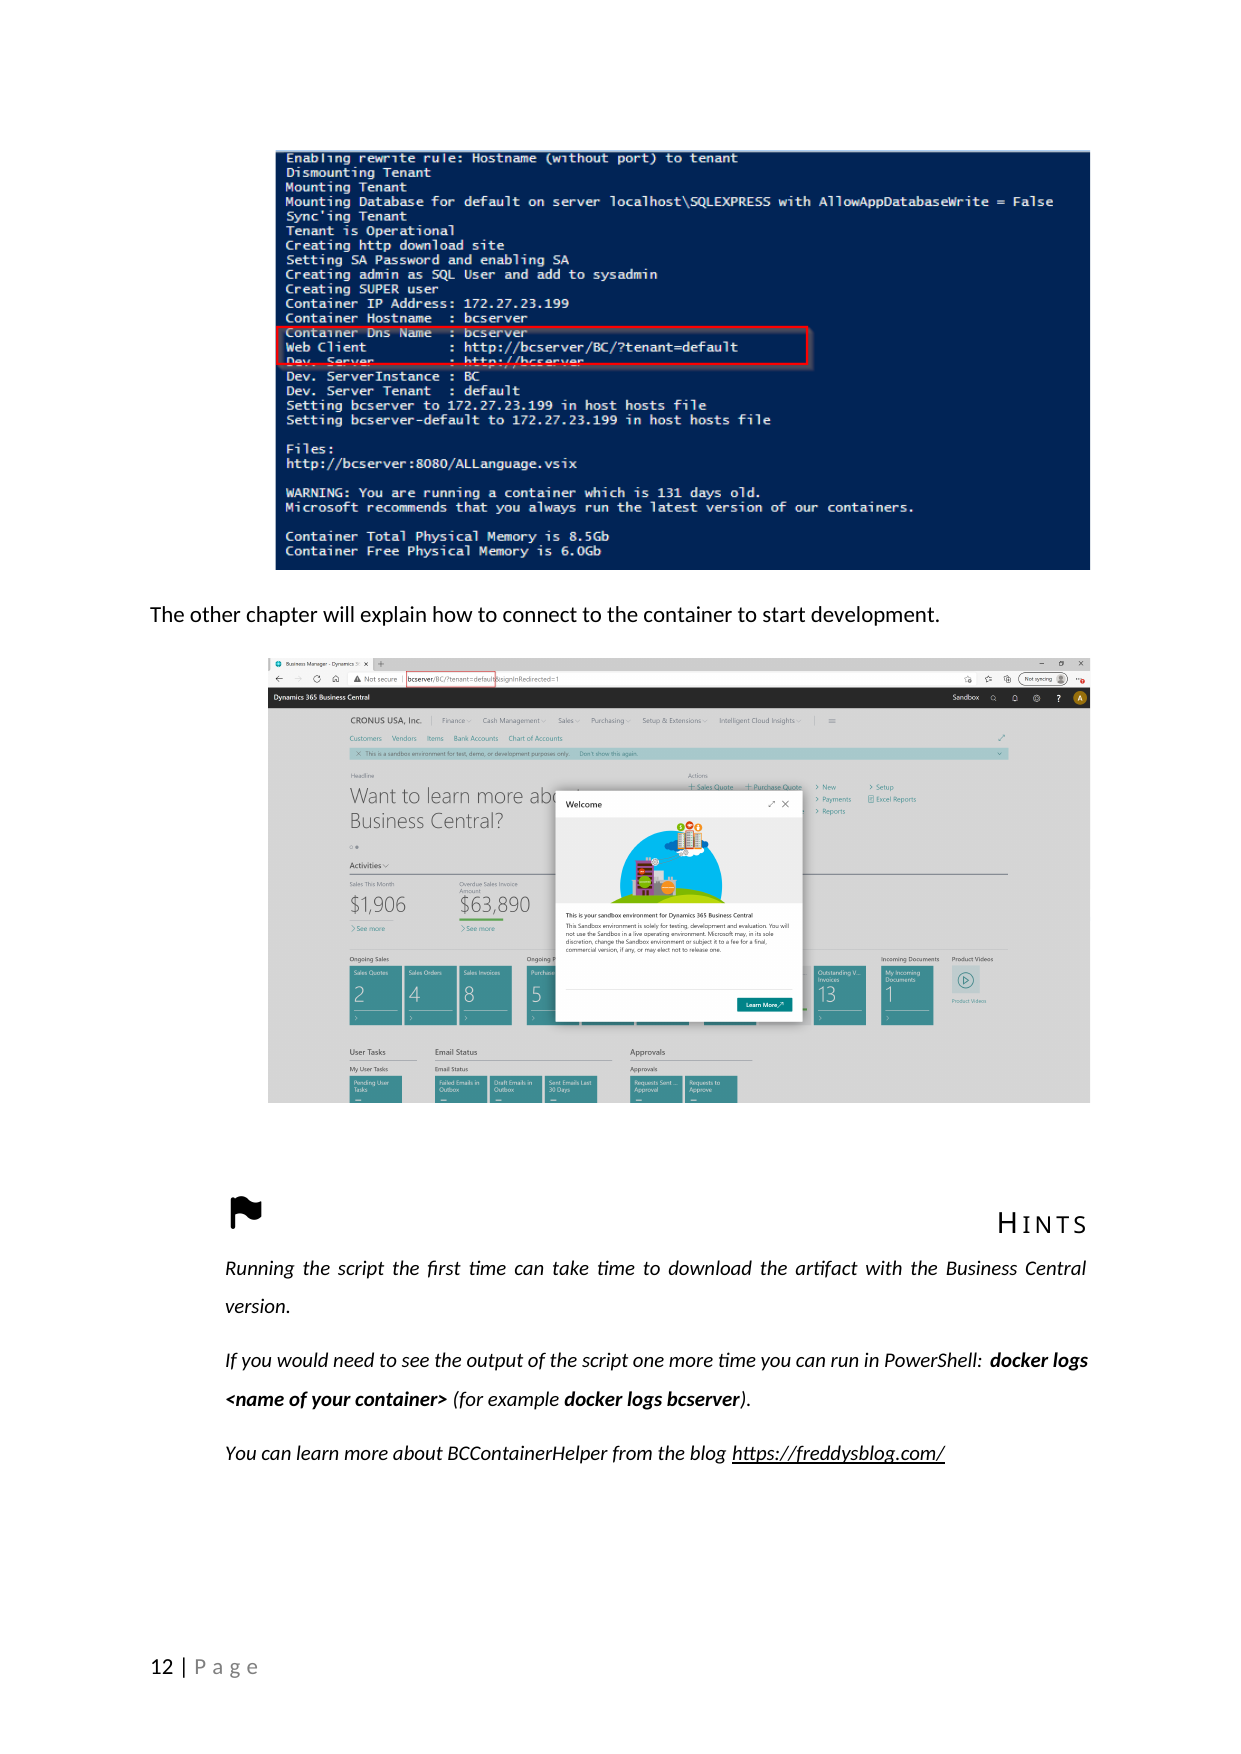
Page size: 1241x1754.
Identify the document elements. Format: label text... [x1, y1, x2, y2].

text You can learn more about BCContainerHelper from the blog https://freddysblog.com/ [225, 1441, 1090, 1466]
text If you would need to see the output of the script one more time you can run in PowerShell: docker logs <name of your container> (for example docker logs bcserver). [225, 1348, 1090, 1411]
picture [275, 150, 1091, 570]
text Hints Running the script the first time can take time to download the artifact with the Business Central version. [225, 1192, 1090, 1318]
text The other chapter will explain how to connect to the container to start development. [150, 600, 1090, 628]
picture [225, 1192, 267, 1234]
picture [268, 658, 1091, 1103]
